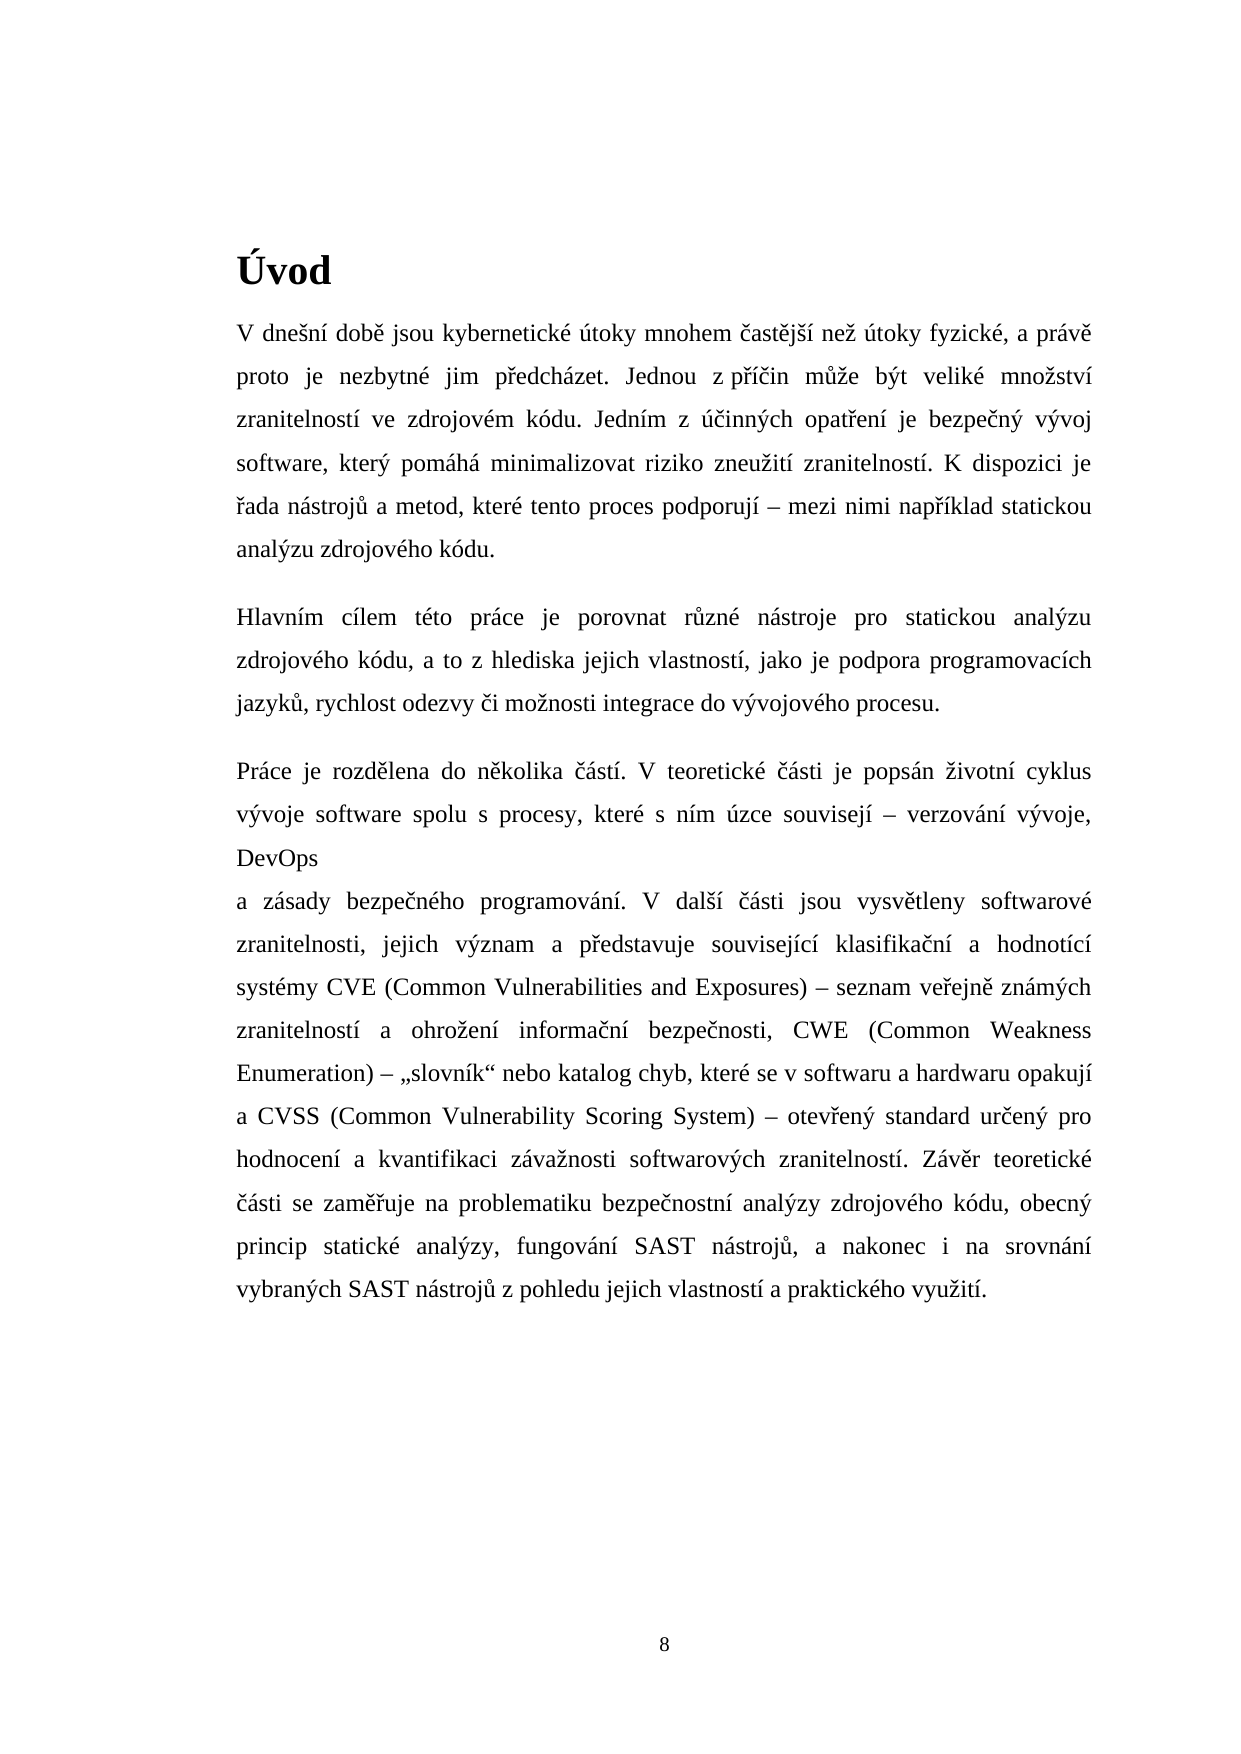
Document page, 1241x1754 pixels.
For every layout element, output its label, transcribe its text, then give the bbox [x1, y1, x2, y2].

text Hlavním cílem této práce je porovnat různé nástroje pro statickou analýzu zdrojového kódu, a to z hlediska jejich vlastností, jako je podpora programovacích jazyků, rychlost odezvy či možnosti integrace do vývojového procesu. [236, 602, 1092, 717]
text Úvod [236, 245, 1092, 293]
text Práce je rozdělena do několika částí. V teoretické části je popsán životní cyklus vývoje software spolu s procesy, které s ním úzce souvisejí – verzování vývoje, DevOps a zásady bezpečného programování. V další části jsou vysvětleny softwarové zranitelnosti, jejich význam a představuje související klasifikační a hodnotící systémy CVE (Common Vulnerabilities and Exposures) – seznam veřejně známých zranitelností a ohrožení informační bezpečnosti, CWE (Common Weakness Enumeration) – „slovník“ nebo katalog chyb, které se v softwaru a hardwaru opakují a CVSS (Common Vulnerability Scoring System) – otevřený standard určený pro hodnocení a kvantifikaci závažnosti softwarových zranitelností. Závěr teoretické části se zaměřuje na problematiku bezpečnostní analýzy zdrojového kódu, obecný princip statické analýzy, fungování SAST nástrojů, a nakonec i na srovnání vybraných SAST nástrojů z pohledu jejich vlastností a praktického využití. [236, 756, 1092, 1303]
text V dnešní době jsou kybernetické útoky mnohem častější než útoky fyzické, a právě proto je nezbytné jim předcházet. Jednou z příčin může být veliké množství zranitelností ve zdrojovém kódu. Jedním z účinných opatření je bezpečný vývoj software, který pomáhá minimalizovat riziko zneužití zranitelností. K dispozici je řada nástrojů a metod, které tento proces podporují – mezi nimi například statickou analýzu zdrojového kódu. [236, 318, 1092, 563]
